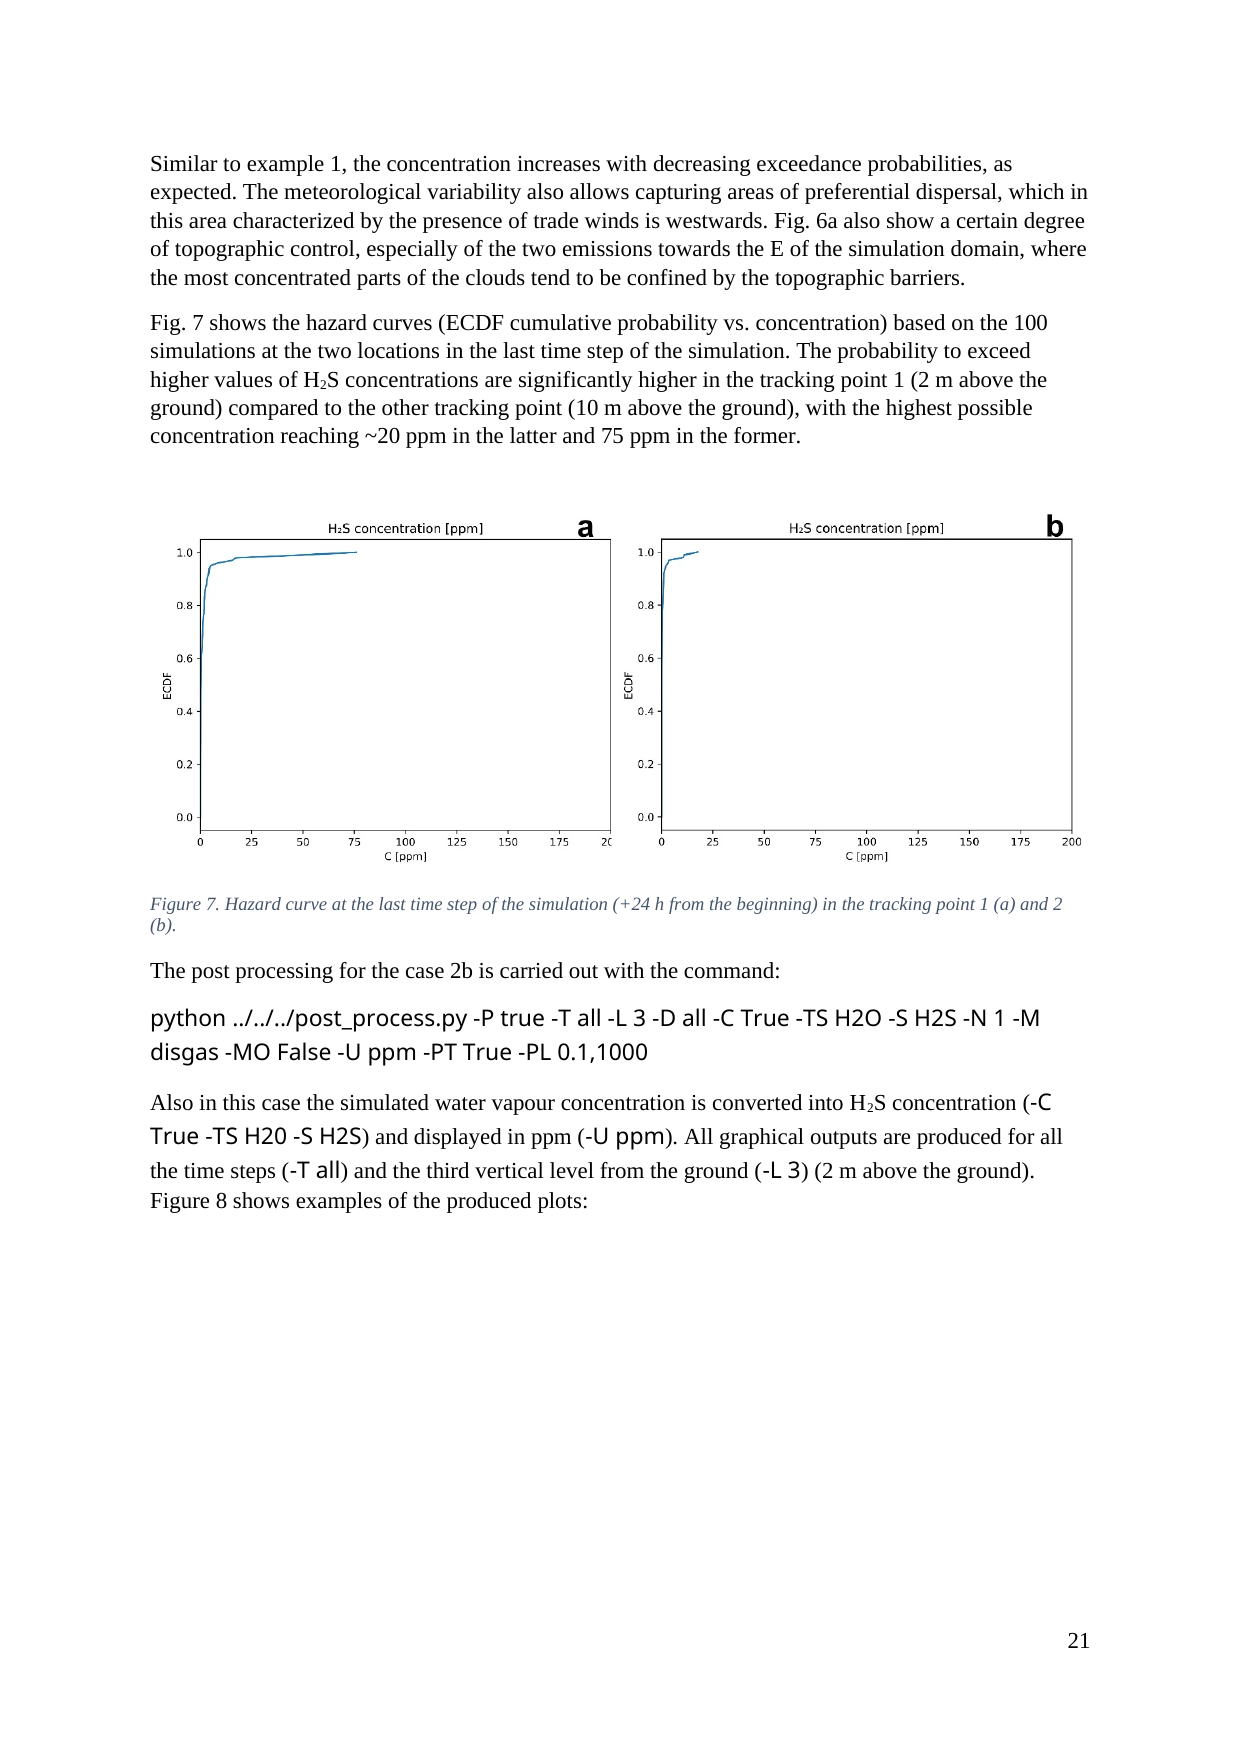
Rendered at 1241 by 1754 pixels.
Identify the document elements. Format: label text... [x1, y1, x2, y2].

picture [150, 512, 1093, 874]
text Also in this case the simulated water vapour concentration is converted into H2S concentration (-C True -TS H20 -S H2S) and displayed in ppm (-U ppm). All graphical outputs are produced for all the time steps (-T all) and the third vertical level from the ground (-L 3) (2 m above the ground). Figure 8 shows examples of the produced plots: [150, 1086, 1090, 1213]
text The post processing for the case 2b is carried out with the command: [150, 957, 1090, 983]
text Figure . Hazard curve at the last time step of the simulation (+24 h from the beginning) in the tracking point 1 (a) and 2 (b). [150, 893, 1090, 936]
text Fig. 7 shows the hazard curves (ECDF cumulative probability vs. concentration) based on the 100 simulations at the two locations in the last time step of the simulation. The probability to exceed higher values of H2S concentrations are significantly higher in the tracking point 1 (2 m above the ground) compared to the other tracking point (10 m above the ground), with the highest possible concentration reaching ~20 ppm in the latter and 75 ppm in the former. [150, 309, 1090, 449]
text python ../../../post_process.py -P true -T all -L 3 -D all -C True -TS H2O -S H2S -N 1 -M disgas -MO False -U ppm -PT True -PL 0.1,1000 [150, 1002, 1090, 1067]
text Similar to example 1, the concentration increases with decreasing exceedance probabilities, as expected. The meteorological variability also allows capturing areas of preferential dispersal, which in this area characterized by the presence of trade winds is westwards. Fig. 6a also show a certain degree of topographic control, especially of the two emissions towards the E of the simulation domain, where the most concentrated parts of the clouds tend to be confined by the topographic barriers. [150, 150, 1090, 290]
